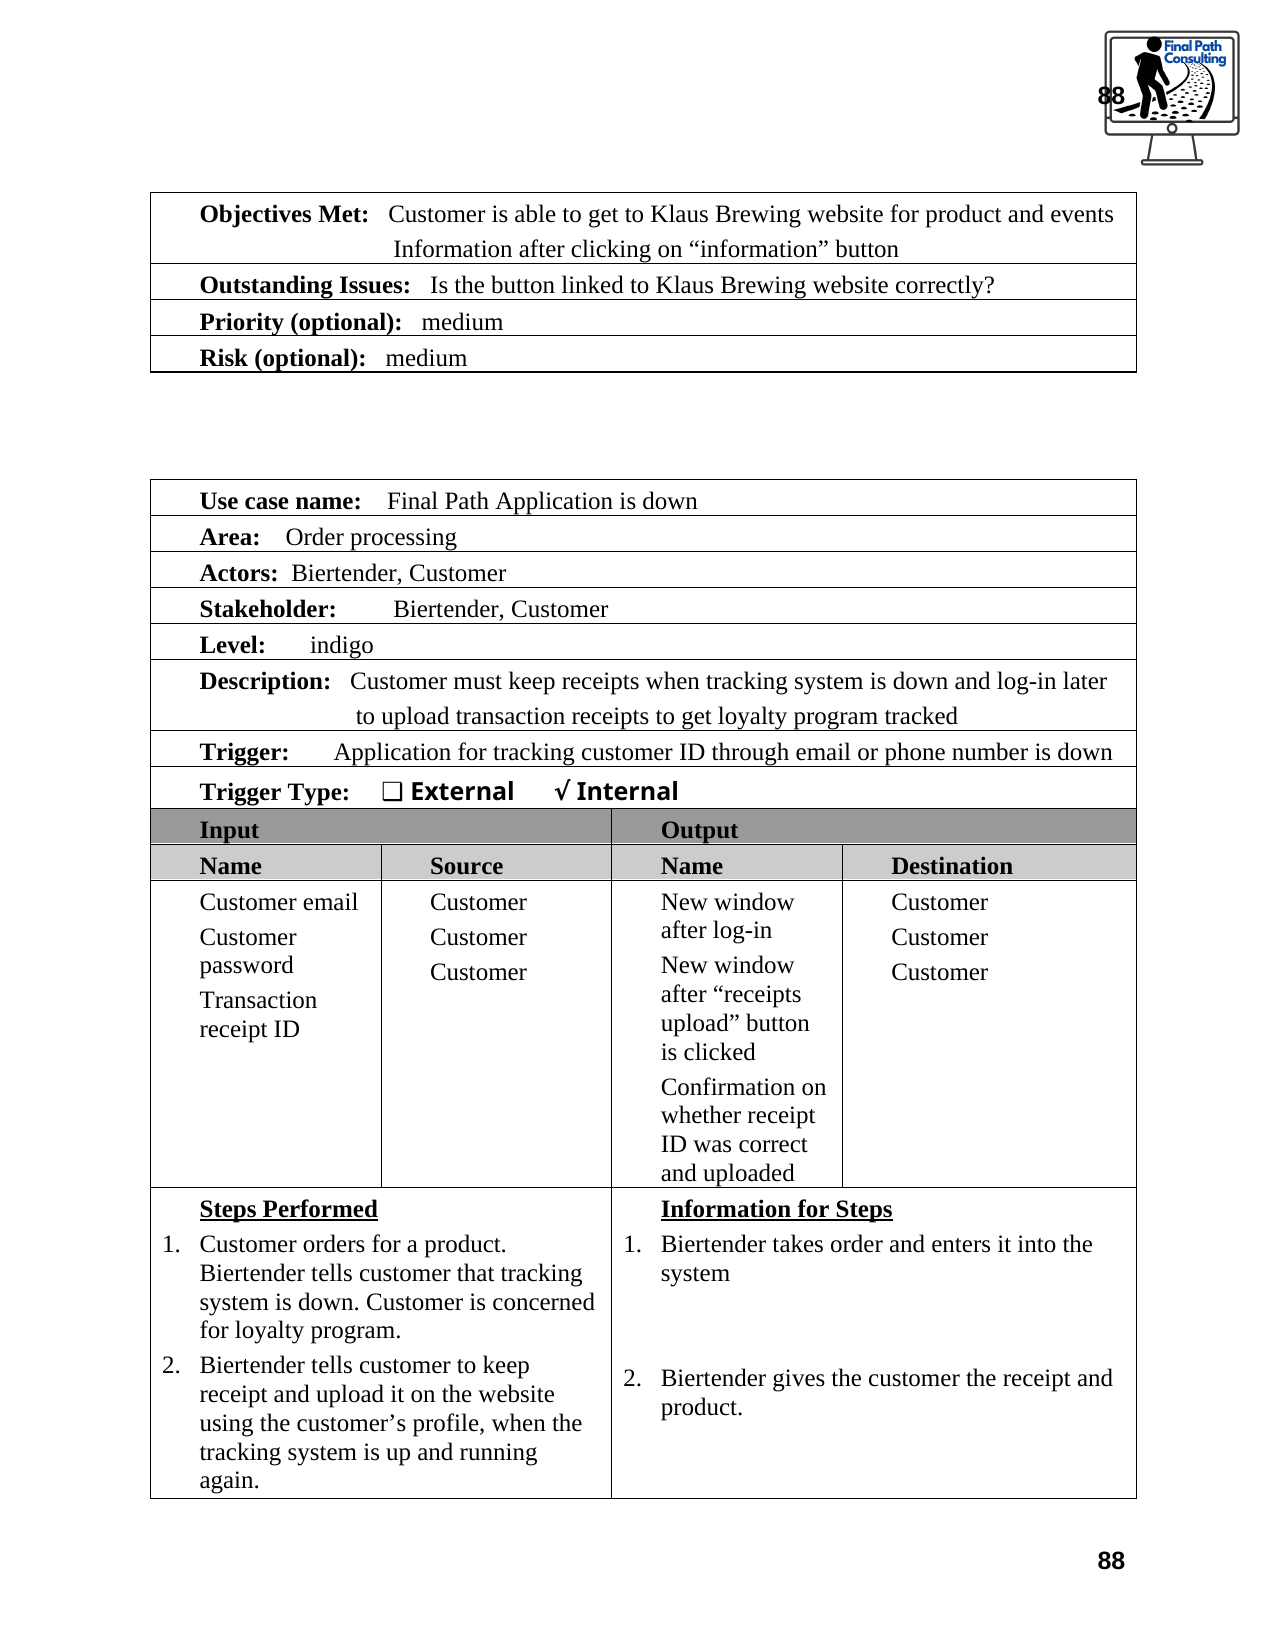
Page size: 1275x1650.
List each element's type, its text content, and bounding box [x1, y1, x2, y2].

table_cell Customer Customer Customer [382, 881, 611, 1187]
table_cell Trigger Type: ❑ External √ Internal [151, 767, 1136, 807]
table_cell Actors: Biertender, Customer [151, 552, 1136, 587]
table_cell Objectives Met: Customer is able to get to Klaus Brewing website for product and events Information after clicking on “information” button [151, 193, 1136, 263]
table_header Use case name: Final Path Application is down [151, 480, 1136, 515]
table_cell Customer email Customer password Transaction receipt ID [151, 881, 381, 1187]
picture [1098, 18, 1247, 174]
table_cell Stakeholder: Biertender, Customer [151, 588, 1136, 623]
table_cell Area: Order processing [151, 516, 1136, 551]
table_cell Level: indigo [151, 624, 1136, 659]
table_cell Customer Customer Customer [843, 881, 1136, 1187]
table_cell Priority (optional): medium [151, 300, 1136, 335]
table_cell Trigger: Application for tracking customer ID through email or phone number is down [151, 731, 1136, 766]
table_cell Description: Customer must keep receipts when tracking system is down and log-in later to upload transaction receipts to get loyalty program tracked [151, 660, 1136, 730]
table_cell Name [151, 845, 381, 879]
table_cell Source [382, 845, 611, 879]
table_cell Outstanding Issues: Is the button linked to Klaus Brewing website correctly? [151, 264, 1136, 299]
table_cell New window after log-in New window after “receipts upload” button is clicked Confirmation on whether receipt ID was correct and uploaded [612, 881, 842, 1187]
table_cell Destination [843, 845, 1136, 879]
table_cell Risk (optional): medium [151, 336, 1136, 371]
table_cell Input [151, 809, 611, 843]
table_cell Output [612, 809, 1136, 843]
table_cell Name [612, 845, 842, 879]
